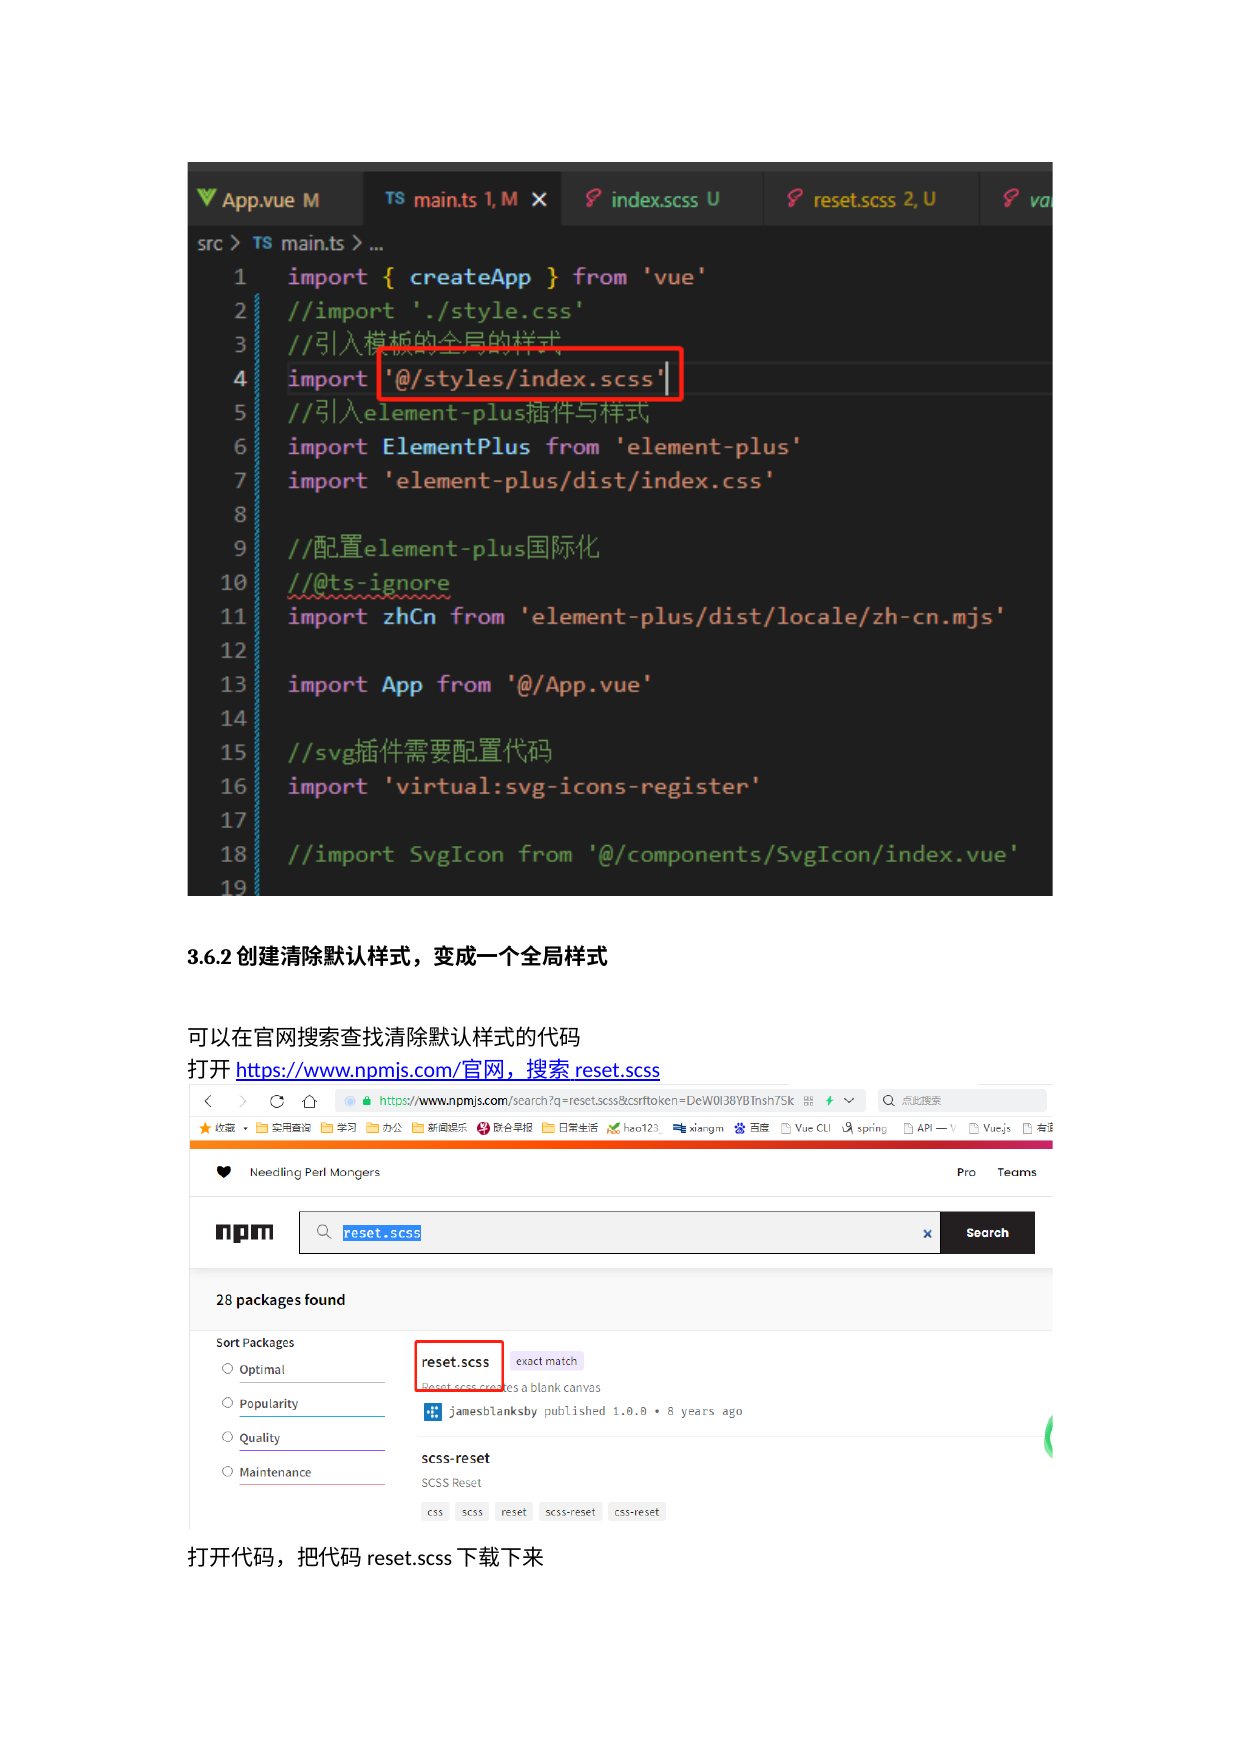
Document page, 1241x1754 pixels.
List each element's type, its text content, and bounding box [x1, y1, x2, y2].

text 打开代码，把代码reset.scss下载下来 [187, 1539, 1053, 1572]
picture [187, 1084, 1053, 1529]
picture [187, 162, 1053, 896]
subtitle 3.6.2创建清除默认样式，变成一个全局样式 [187, 939, 1053, 971]
text 打开https://www.npmjs.com/官网，搜索reset.scss [187, 1052, 1053, 1084]
text 可以在官网搜索查找清除默认样式的代码 [187, 1019, 1053, 1052]
